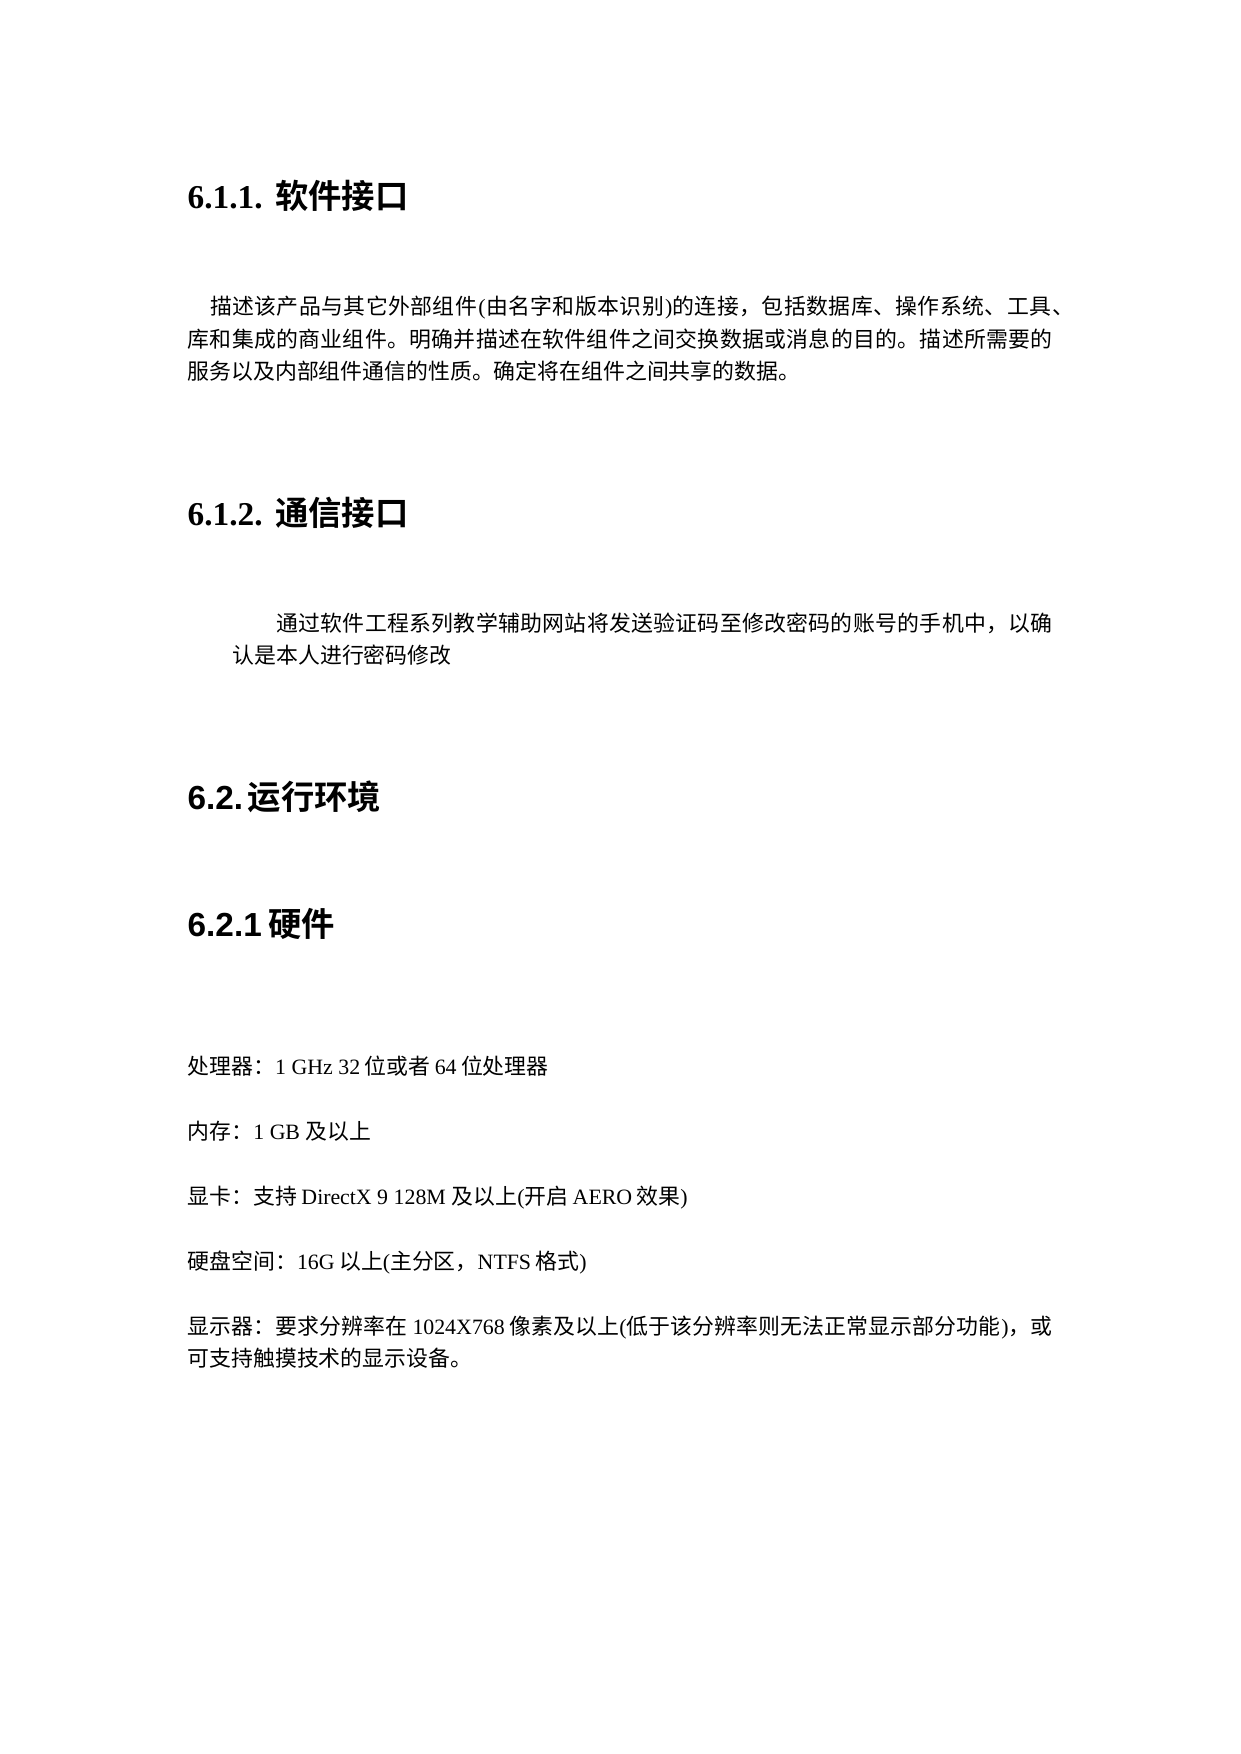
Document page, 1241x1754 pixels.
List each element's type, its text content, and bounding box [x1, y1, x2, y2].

text 显示器：要求分辨率在1024X768像素及以上(低于该分辨率则无法正常显示部分功能)，或可支持触摸技术的显示设备。 [187, 1308, 1053, 1373]
subtitle 软件接口 [187, 162, 1053, 227]
text 处理器：1 GHz 32位或者64位处理器 [187, 1048, 1053, 1081]
text 硬盘空间：16G以上(主分区，NTFS格式) [187, 1243, 1053, 1276]
subtitle 通信接口 [187, 478, 1053, 543]
text 通过软件工程系列教学辅助网站将发送验证码至修改密码的账号的手机中，以确认是本人进行密码修改 [232, 605, 1053, 670]
text 内存：1 GB 及以上 [187, 1113, 1053, 1146]
subtitle 运行环境 [187, 762, 1053, 827]
subtitle 6.2.1硬件 [187, 889, 1053, 954]
text 描述该产品与其它外部组件(由名字和版本识别)的连接，包括数据库、操作系统、工具、库和集成的商业组件。明确并描述在软件组件之间交换数据或消息的目的。描述所需要的服务以及内部组件通信的性质。确定将在组件之间共享的数据。 [187, 289, 1053, 386]
text 显卡：支持DirectX 9 128M 及以上(开启AERO效果) [187, 1178, 1053, 1211]
